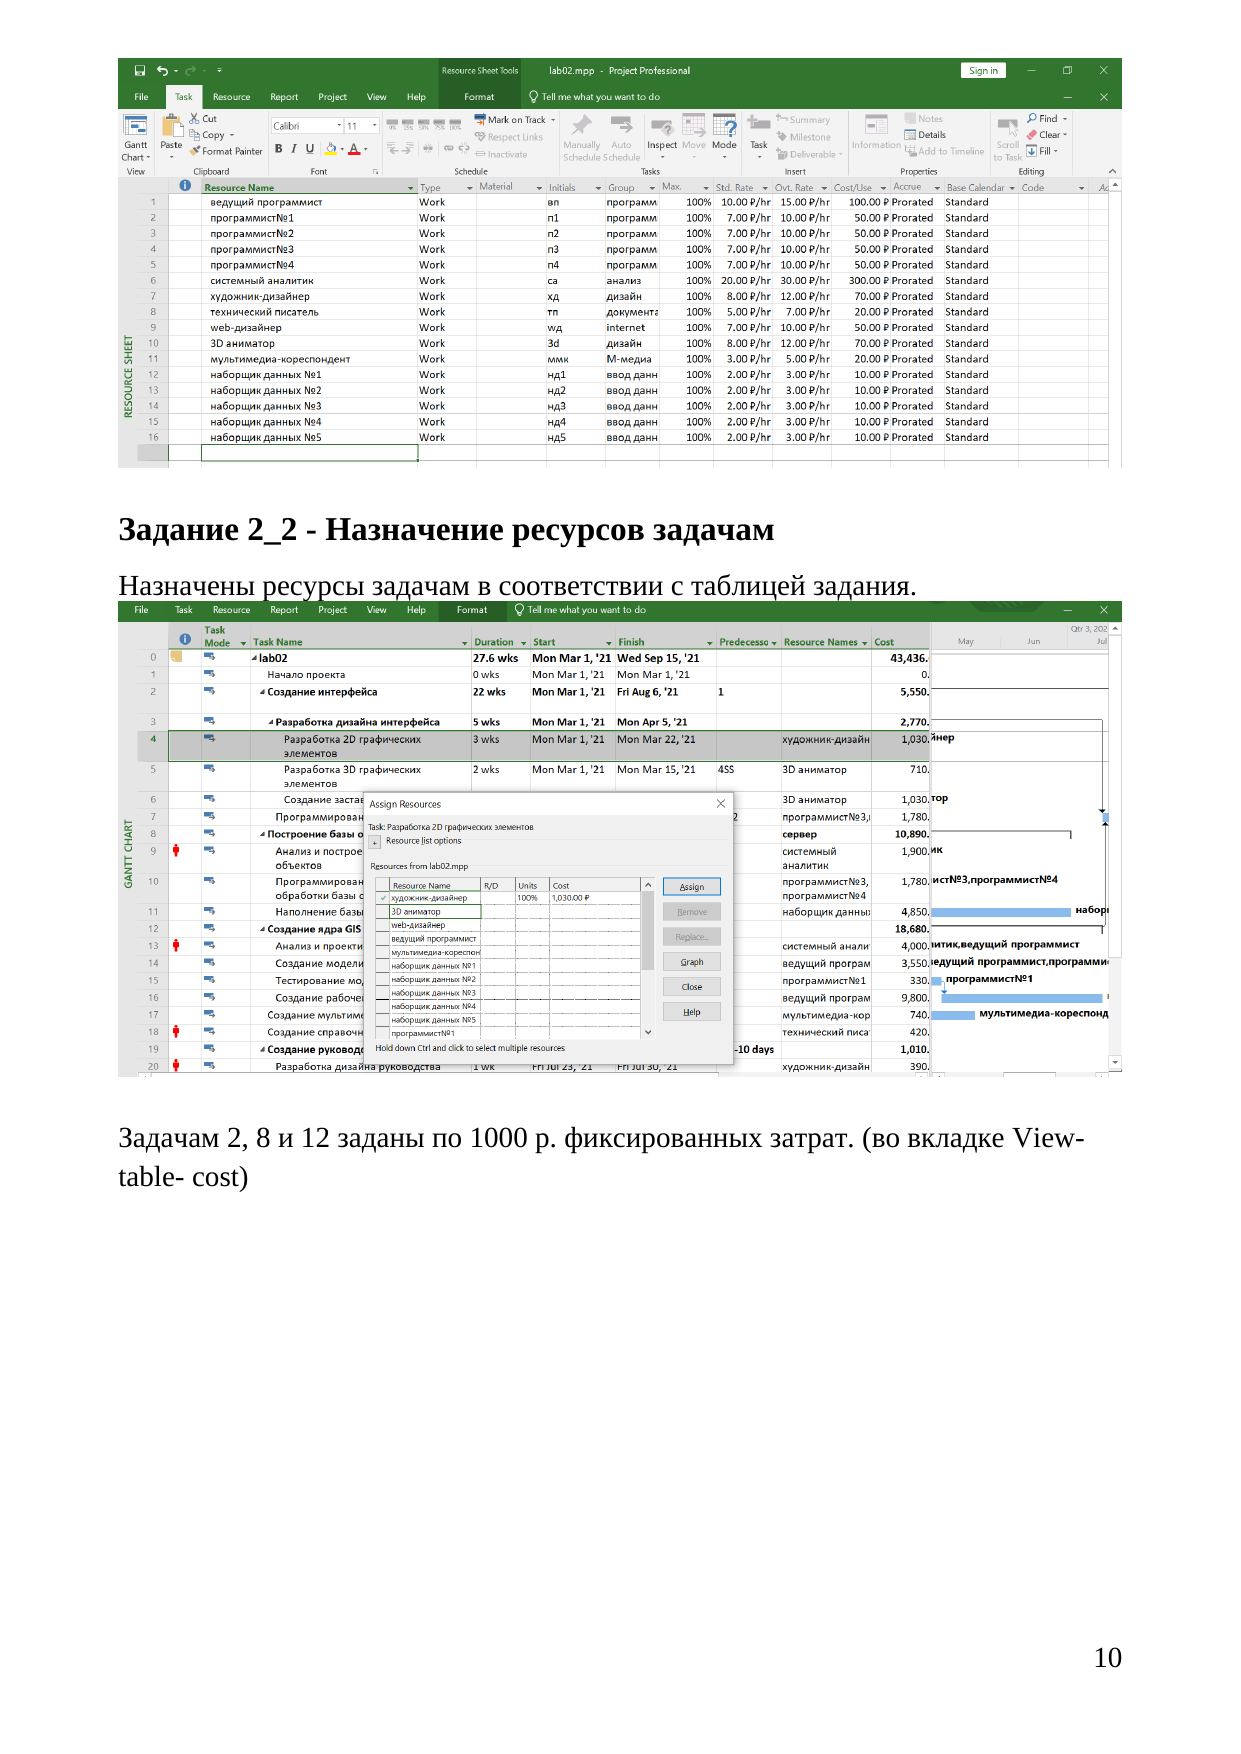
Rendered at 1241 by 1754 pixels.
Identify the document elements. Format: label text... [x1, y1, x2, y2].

picture [118, 58, 1122, 468]
text Назначены ресурсы задачам в соответствии с таблицей задания. [118, 568, 1122, 601]
text Задачам 2, 8 и 12 заданы по 1000 р. фиксированных затрат. (во вкладке View-table- cost) [118, 1120, 1122, 1192]
subtitle Задание 2_2 - Назначение ресурсов задачам [118, 509, 1122, 547]
picture [118, 601, 1122, 1077]
